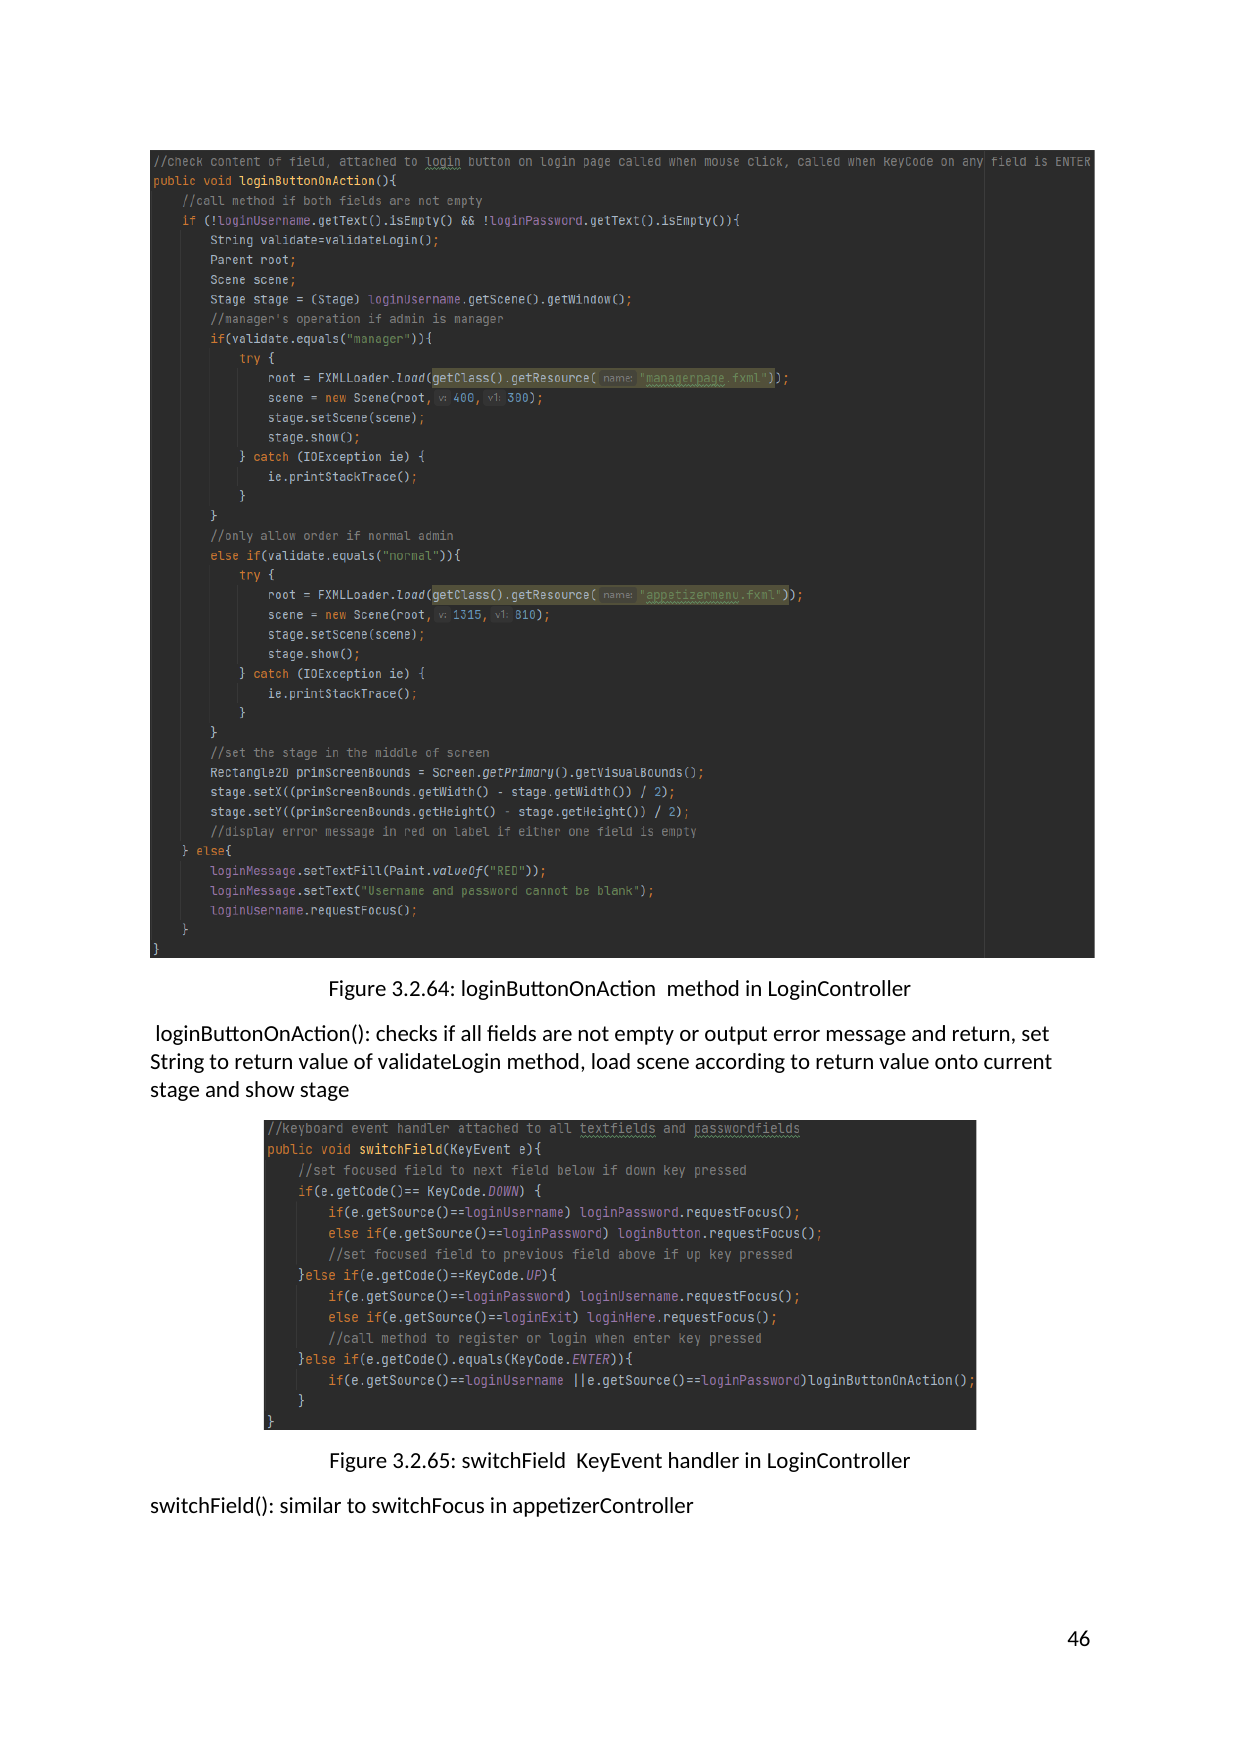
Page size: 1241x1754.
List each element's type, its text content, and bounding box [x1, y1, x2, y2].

text Figure 3.2.64: loginButtonOnAction method in LoginController [150, 974, 1090, 1002]
text Figure 3.2.65: switchField KeyEvent handler in LoginController [150, 1446, 1090, 1474]
text loginButtonOnAction(): checks if all fields are not empty or output error message and return, set String to return value of validateLogin method, load scene according to return value onto current stage and show stage [150, 1019, 1090, 1103]
text switchField(): similar to switchFocus in appetizerController [150, 1491, 1090, 1519]
picture [150, 150, 1095, 958]
picture [263, 1120, 977, 1430]
